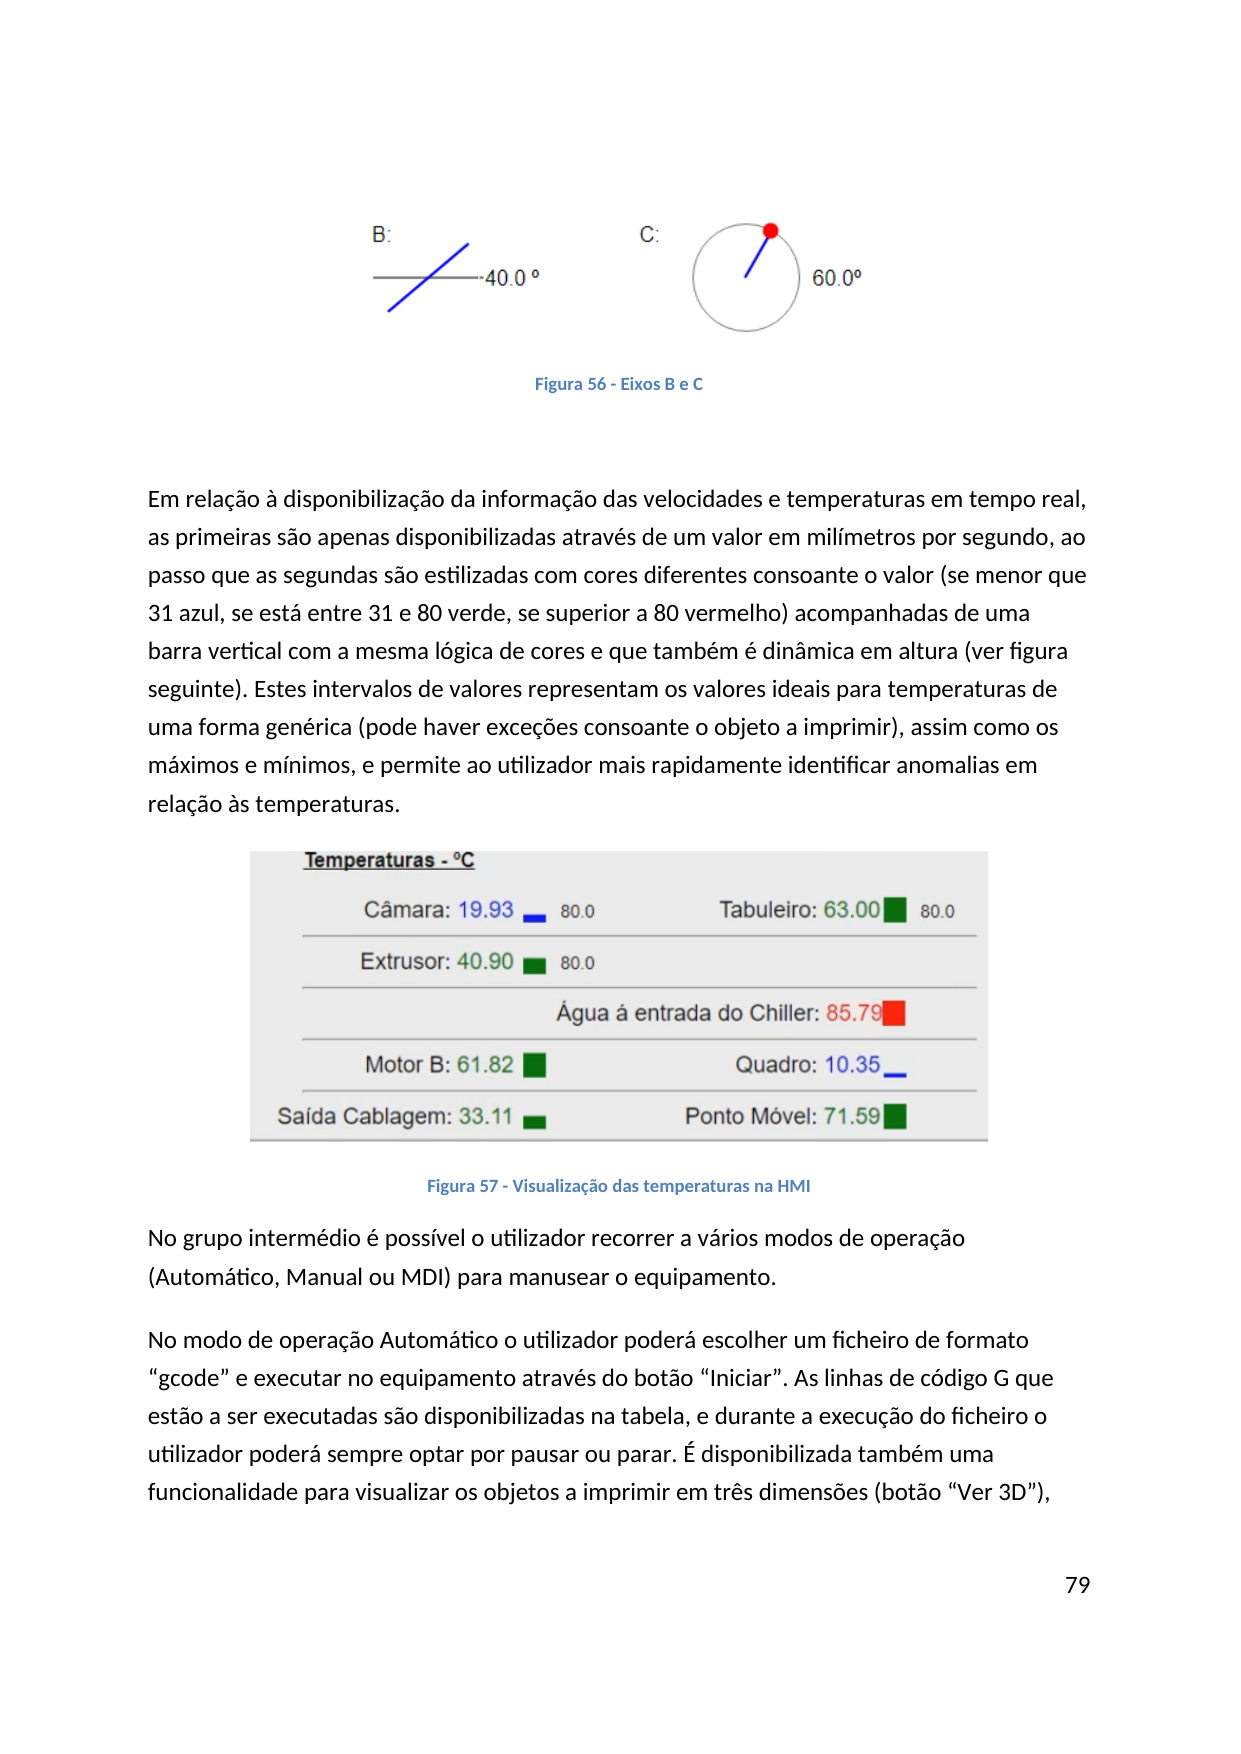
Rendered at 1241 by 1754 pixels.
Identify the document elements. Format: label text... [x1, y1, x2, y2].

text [148, 1324, 1090, 1507]
picture [250, 851, 989, 1142]
picture [372, 213, 866, 340]
text No grupo intermédio é possível o utilizador recorrer a vários modos de operação (Automático, Manual ou MDI) para manusear o equipamento. [148, 1223, 1090, 1291]
text Em relação à disponibilização da informação das velocidades e temperaturas em tempo real, as primeiras são apenas disponibilizadas através de um valor em milímetros por segundo, ao passo que as segundas são estilizadas com cores diferentes consoante o valor (se menor que 31 azul, se está entre 31 e 80 verde, se superior a 80 vermelho) acompanhadas de uma barra vertical com a mesma lógica de cores e que também é dinâmica em altura (ver figura seguinte). Estes intervalos de valores representam os valores ideais para temperaturas de uma forma genérica (pode haver exceções consoante o objeto a imprimir), assim como os máximos e mínimos, e permite ao utilizador mais rapidamente identificar anomalias em relação às temperaturas. [148, 483, 1090, 818]
